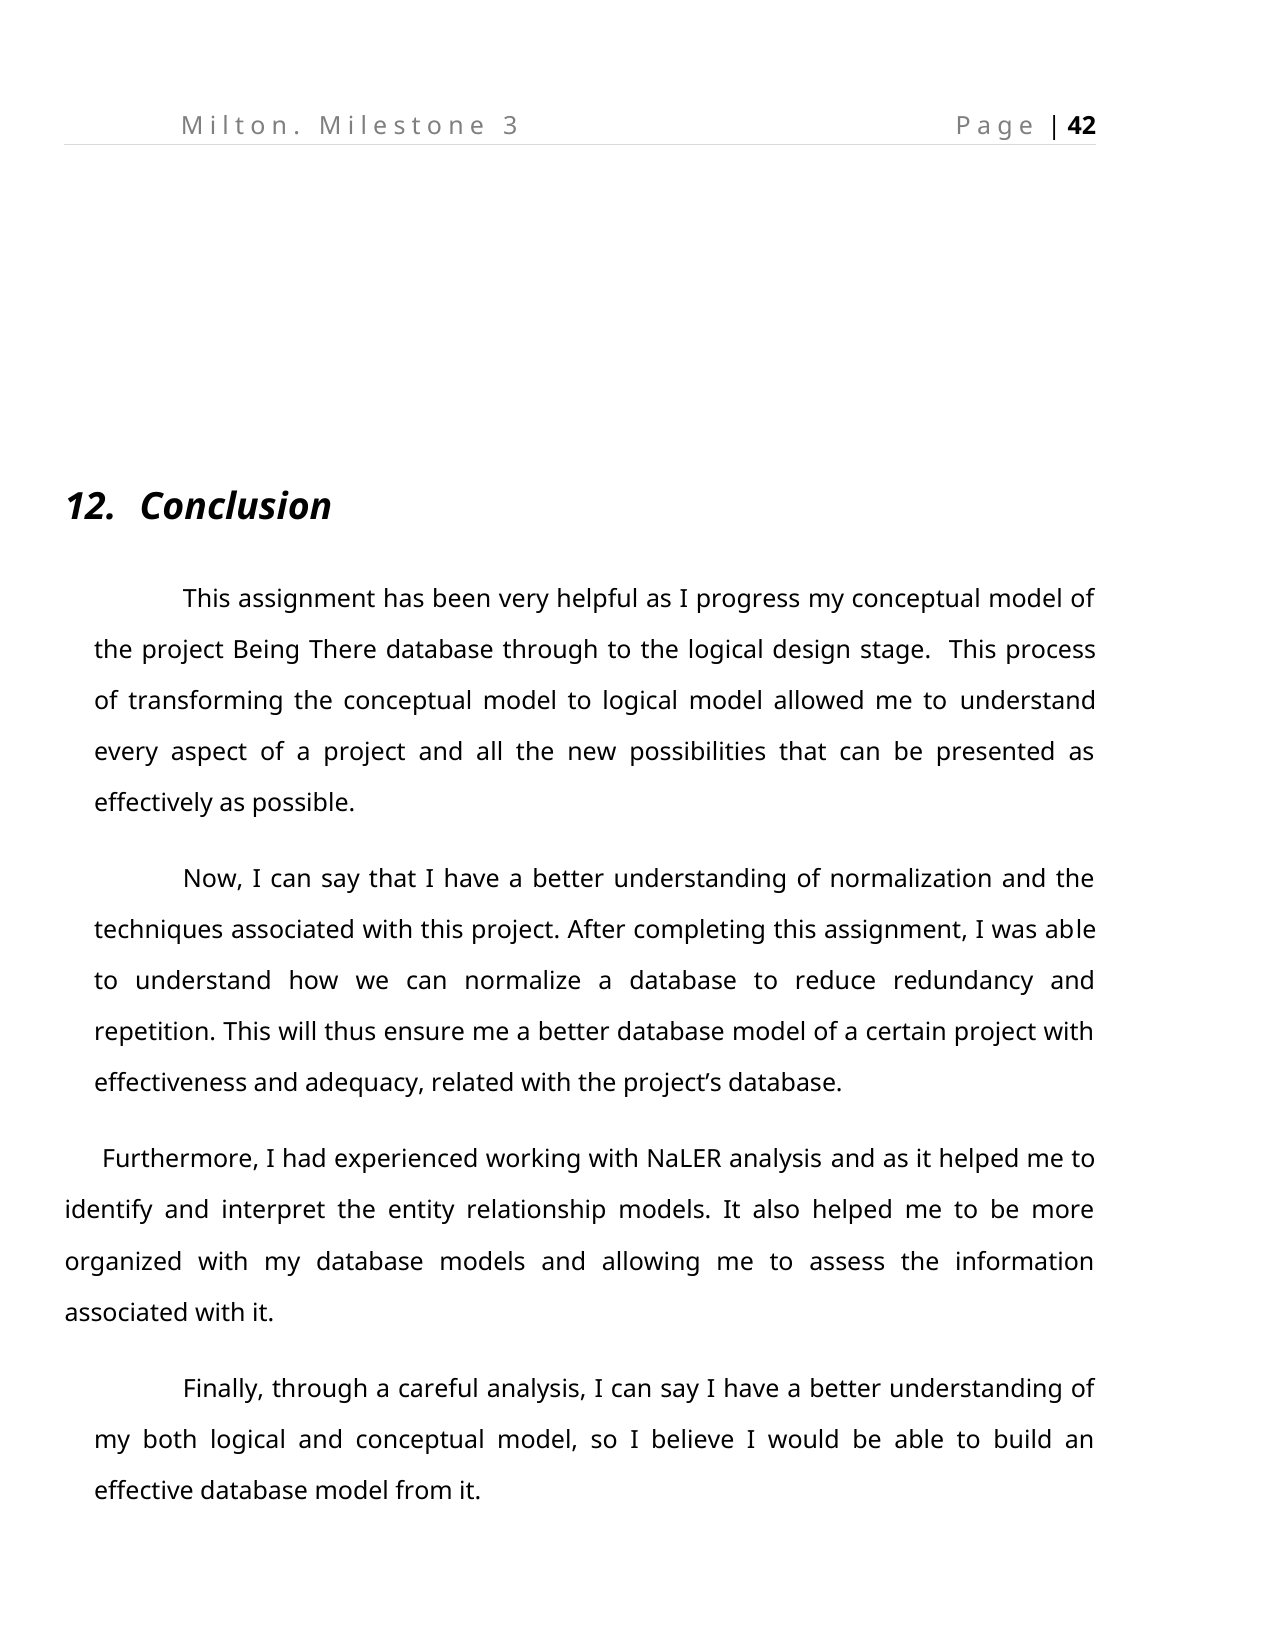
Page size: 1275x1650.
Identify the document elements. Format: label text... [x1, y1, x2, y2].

subtitle Conclusion [64, 479, 1096, 530]
text Now, I can say that I have a better understanding of normalization and the techniques associated with this project. After completing this assignment, I was able to understand how we can normalize a database to reduce redundancy and repetition. This will thus ensure me a better database model of a certain project with effectiveness and adequacy, related with the project’s database. [94, 861, 1096, 1099]
text Finally, through a careful analysis, I can say I have a better understanding of my both logical and conceptual model, so I believe I would be able to build an effective database model from it. [94, 1370, 1096, 1506]
text Furthermore, I had experienced working with NaLER analysis and as it helped me to identify and interpret the entity relationship models. It also helped me to be more organized with my database models and allowing me to assess the information associated with it. [64, 1141, 1096, 1328]
text This assignment has been very helpful as I progress my conceptual model of the project Being There database through to the logical design stage. This process of transforming the conceptual model to logical model allowed me to understand every aspect of a project and all the new possibilities that can be presented as effectively as possible. [94, 581, 1096, 819]
